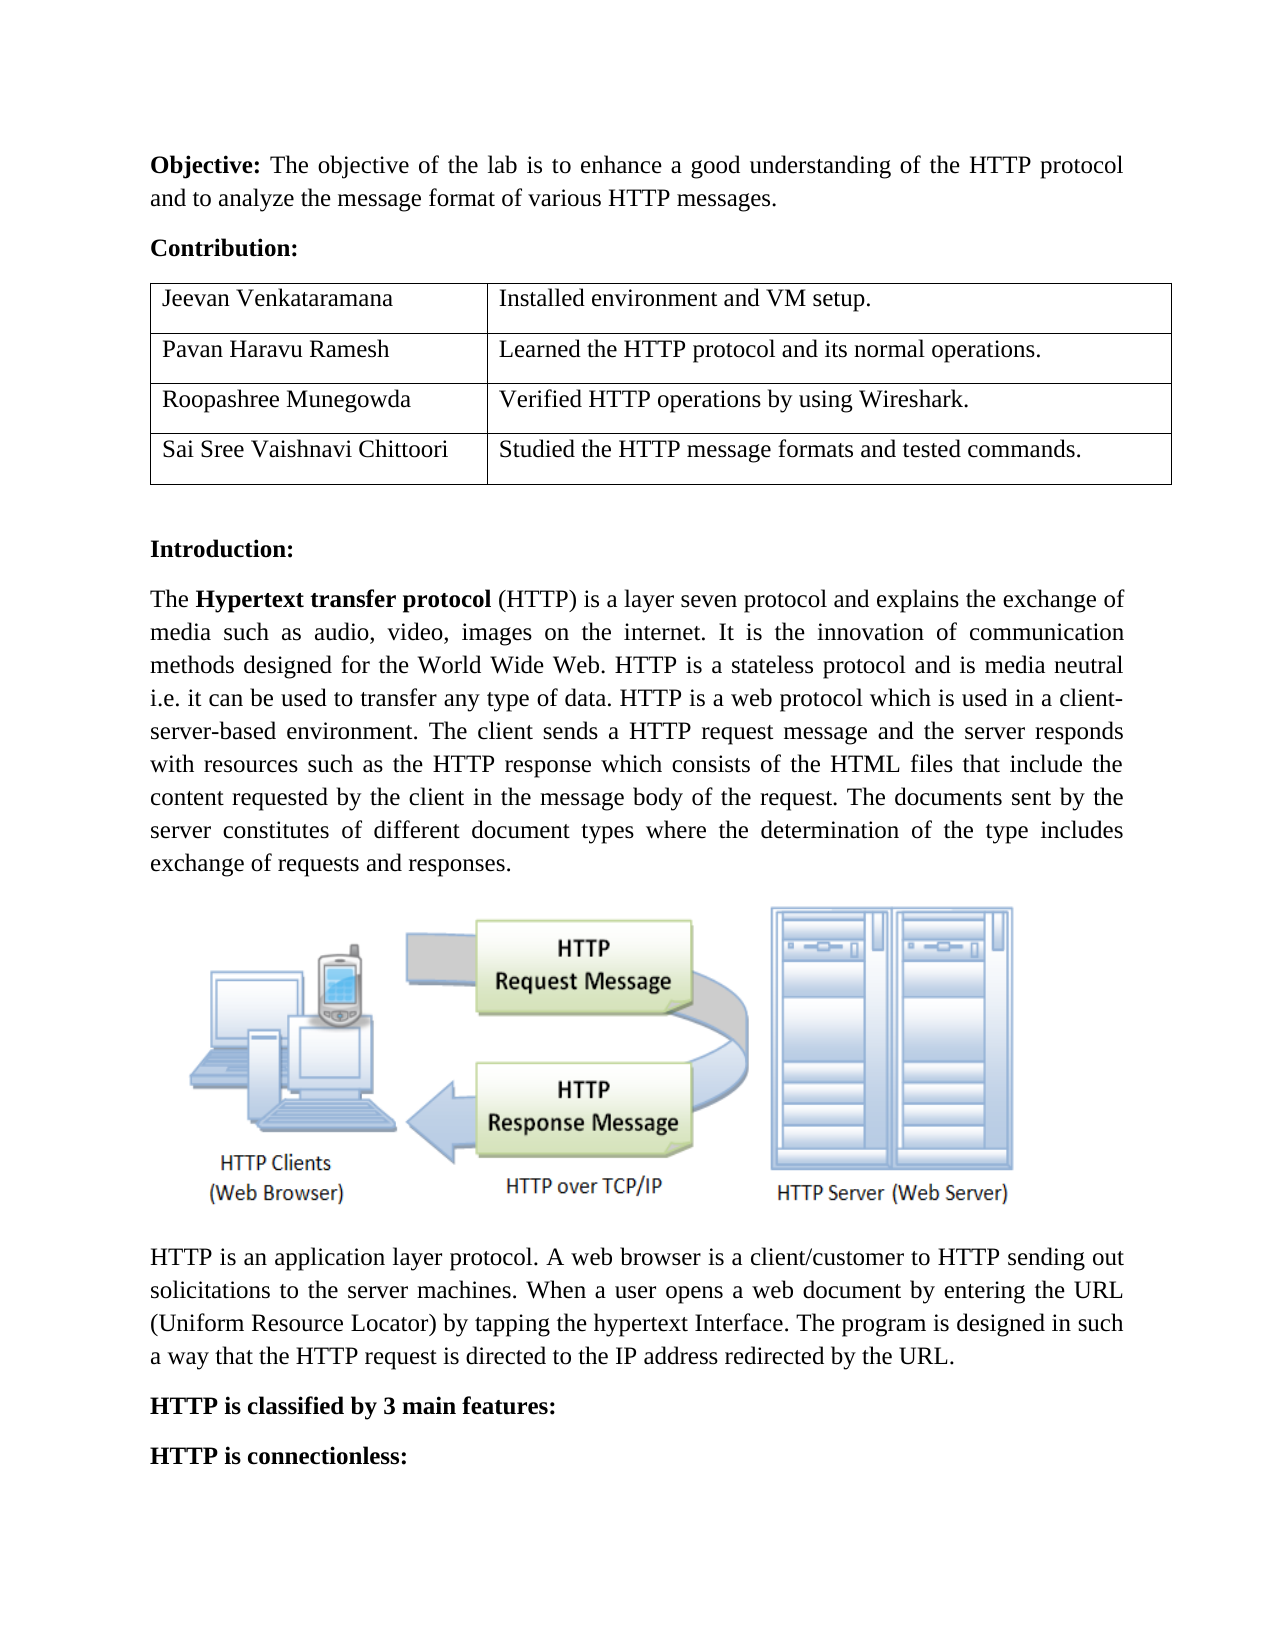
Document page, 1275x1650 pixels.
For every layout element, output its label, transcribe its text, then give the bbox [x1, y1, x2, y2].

table_header Installed environment and VM setup. [488, 284, 1171, 333]
text Objective: The objective of the lab is to enhance a good understanding of the HTTP protocol and to analyze the message format of various HTTP messages. [150, 150, 1125, 212]
table_cell Verified HTTP operations by using Wireshark. [488, 384, 1171, 433]
table_cell Sai Sree Vaishnavi Chittoori [151, 434, 487, 484]
text HTTP is an application layer protocol. A web browser is a client/customer to HTTP sending out solicitations to the server machines. When a user opens a web document by entering the URL (Uniform Resource Locator) by tapping the hypertext Interface. The program is designed in such a way that the HTTP request is directed to the IP address redirected by the URL. [150, 1242, 1125, 1370]
picture [175, 897, 1026, 1222]
table_cell Studied the HTTP message formats and tested commands. [488, 434, 1171, 484]
text HTTP is connectionless: [150, 1441, 1125, 1469]
text The Hypertext transfer protocol (HTTP) is a layer seven protocol and explains the exchange of media such as audio, video, images on the internet. It is the innovation of communication methods designed for the World Wide Web. HTTP is a stateless protocol and is media neutral i.e. it can be used to transfer any type of data. HTTP is a web protocol which is used in a client-server-based environment. The client sends a HTTP request message and the server responds with resources such as the HTTP response which consists of the HTML files that include the content requested by the client in the message body of the request. The documents sent by the server constitutes of different document types where the determination of the type includes exchange of requests and responses. [150, 584, 1125, 877]
text HTTP is classified by 3 main features: [150, 1391, 1125, 1420]
table_cell Roopashree Munegowda [151, 384, 487, 433]
table_header Jeevan Venkataramana [151, 284, 487, 333]
text Contribution: [150, 233, 1125, 261]
text Introduction: [150, 534, 1125, 563]
table_cell Pavan Haravu Ramesh [151, 334, 487, 383]
table_cell Learned the HTTP protocol and its normal operations. [488, 334, 1171, 383]
